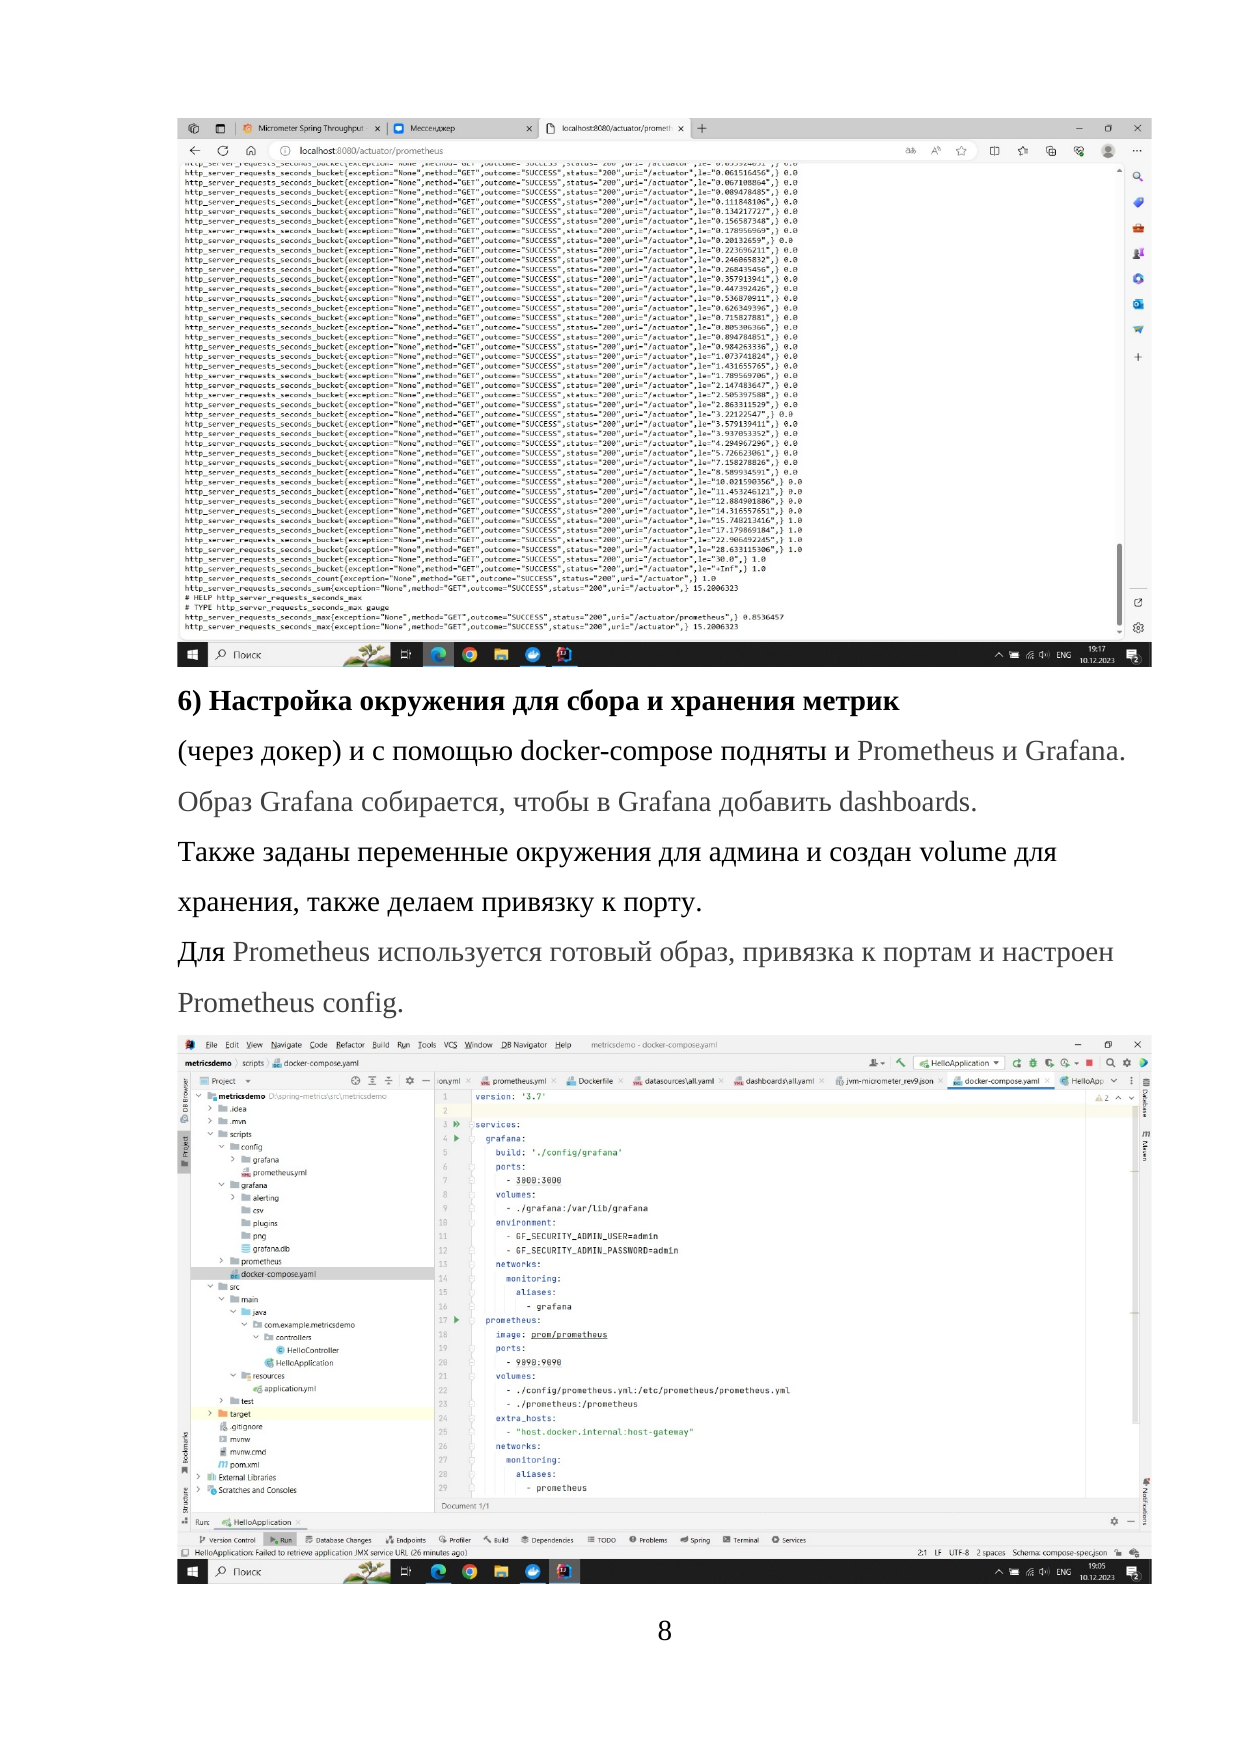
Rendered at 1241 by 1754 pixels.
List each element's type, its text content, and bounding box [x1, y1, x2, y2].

text Также заданы переменные окружения для админа и создан volume для хранения, также делаем привязку к порту. [177, 834, 1152, 918]
text 6) Настройка окружения для сбора и хранения метрик (через докер) и с помощью docker-compose подняты и Prometheus и Grafana. Образ Grafana собирается, чтобы в Grafana добавить dashboards. [177, 683, 1152, 817]
picture [177, 118, 1152, 667]
picture [177, 1035, 1152, 1584]
text Для Prometheus используется готовый образ, привязка к портам и настроен Prometheus config. [177, 934, 1152, 1018]
